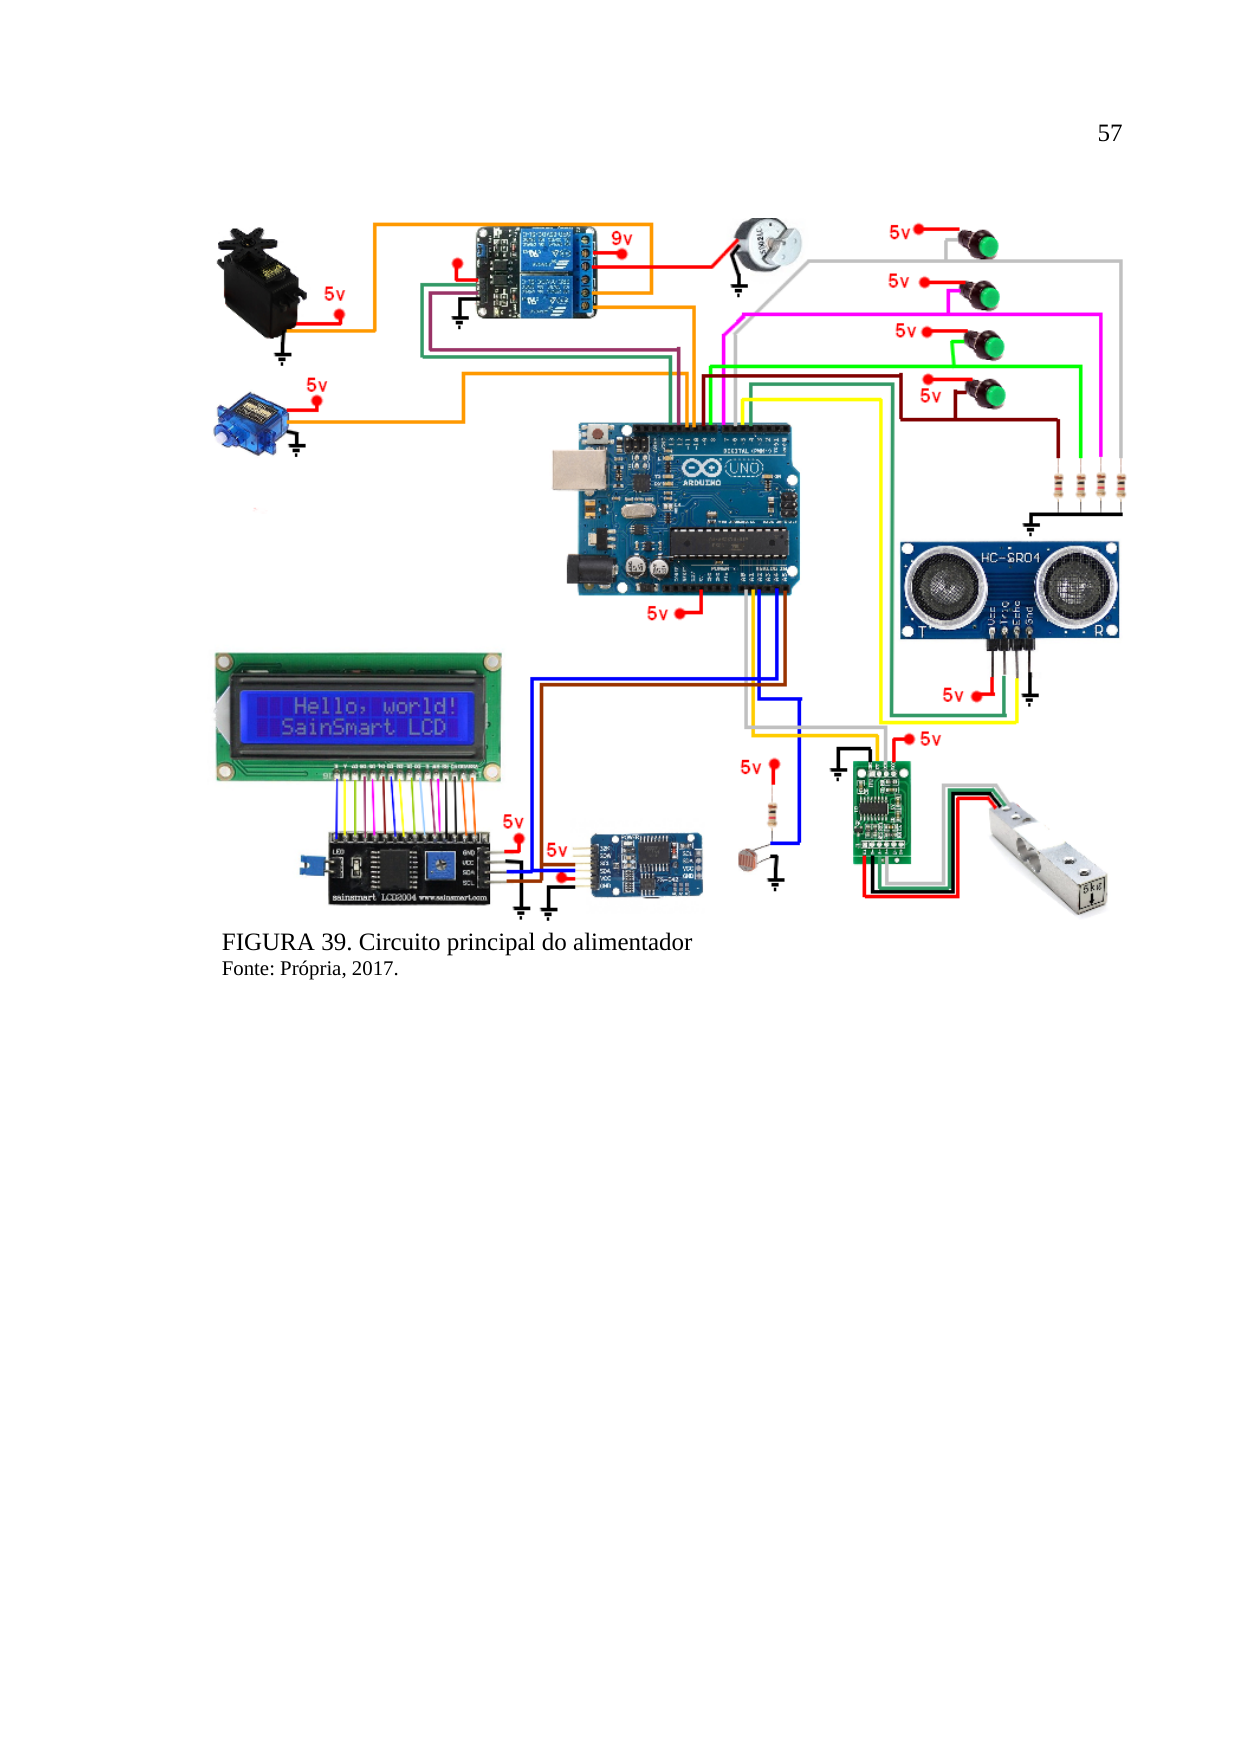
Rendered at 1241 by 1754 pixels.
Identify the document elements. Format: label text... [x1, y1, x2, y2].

picture [192, 218, 1137, 928]
text Fonte: Própria, 2017. [222, 956, 1122, 980]
text FIGURA 39. Circuito principal do alimentador [222, 928, 1122, 956]
